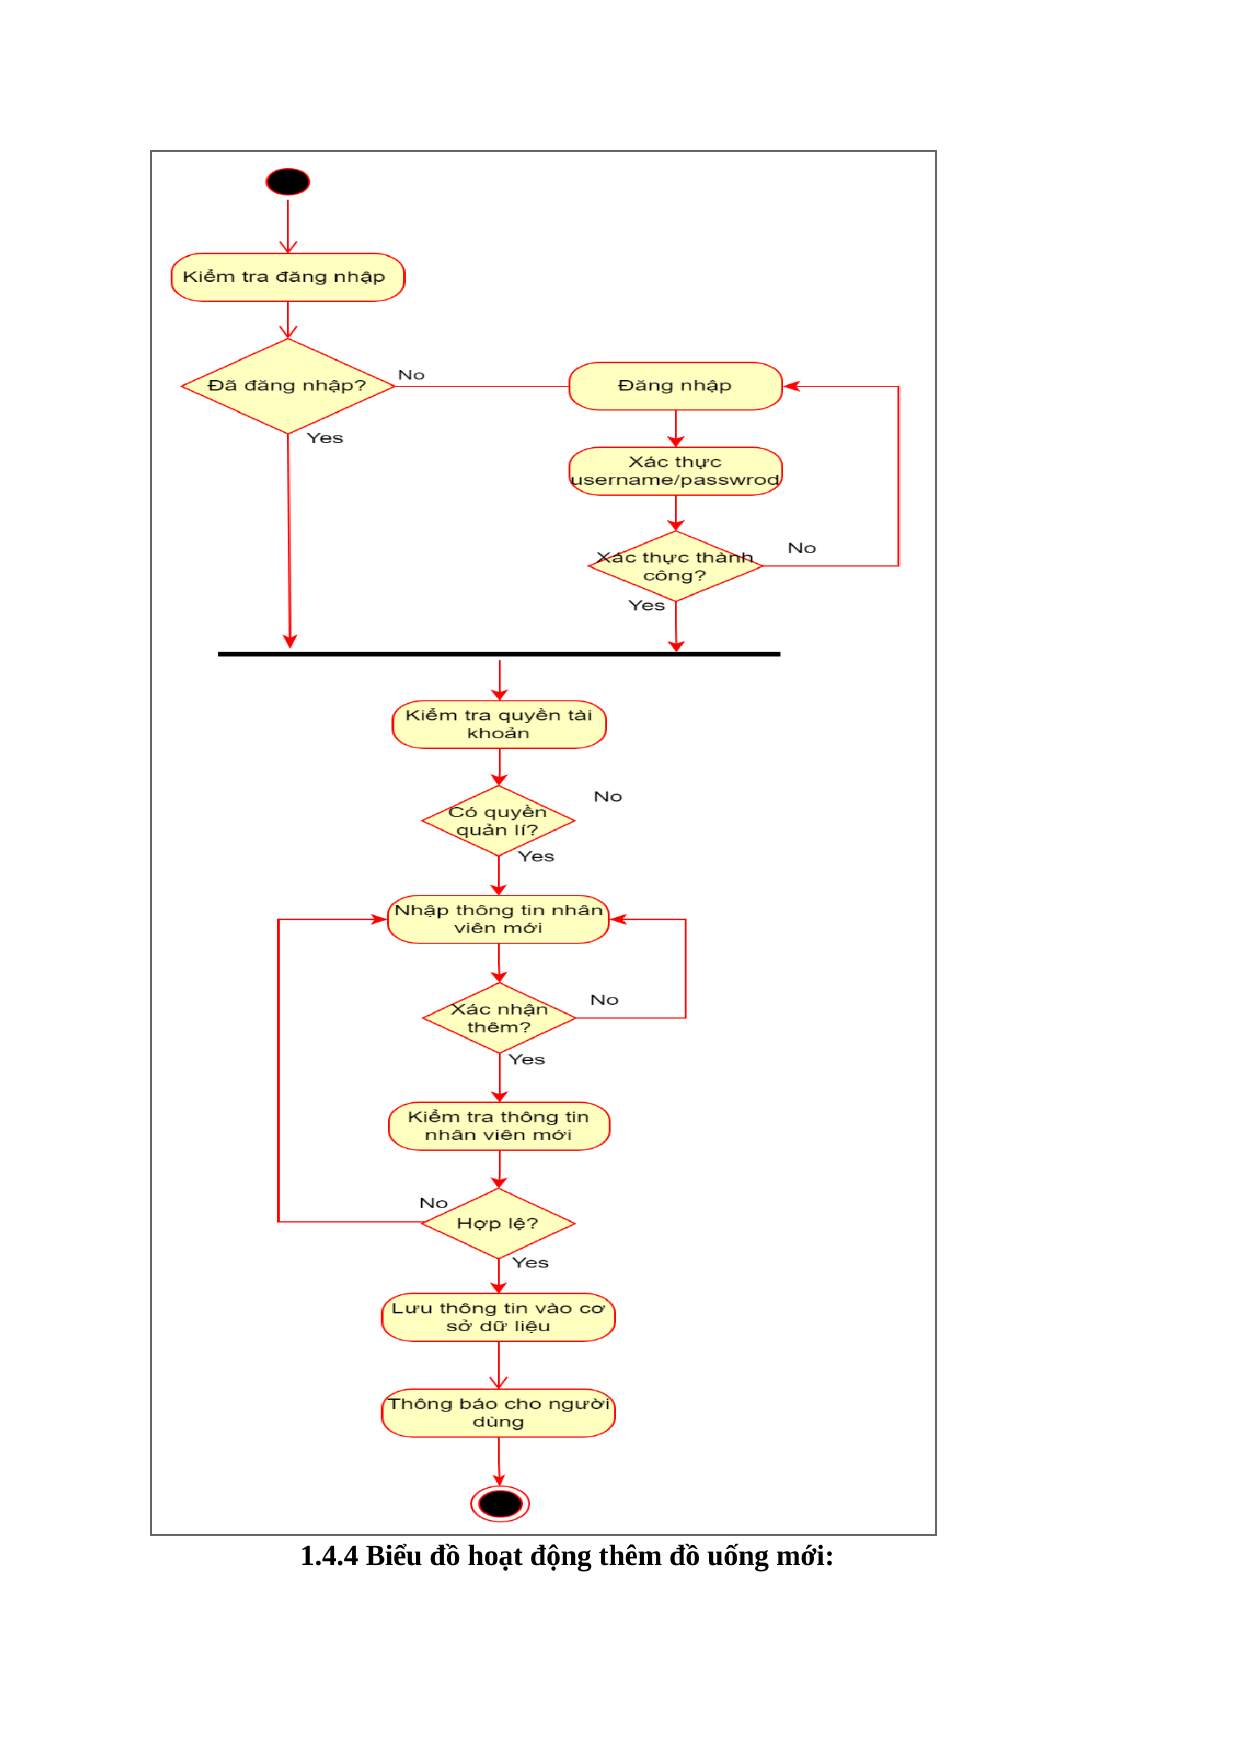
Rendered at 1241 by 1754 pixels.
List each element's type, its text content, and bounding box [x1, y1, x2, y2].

picture [152, 152, 935, 1534]
text 1.4.4 Biểu đồ hoạt động thêm đồ uống mới: [225, 1538, 1090, 1572]
